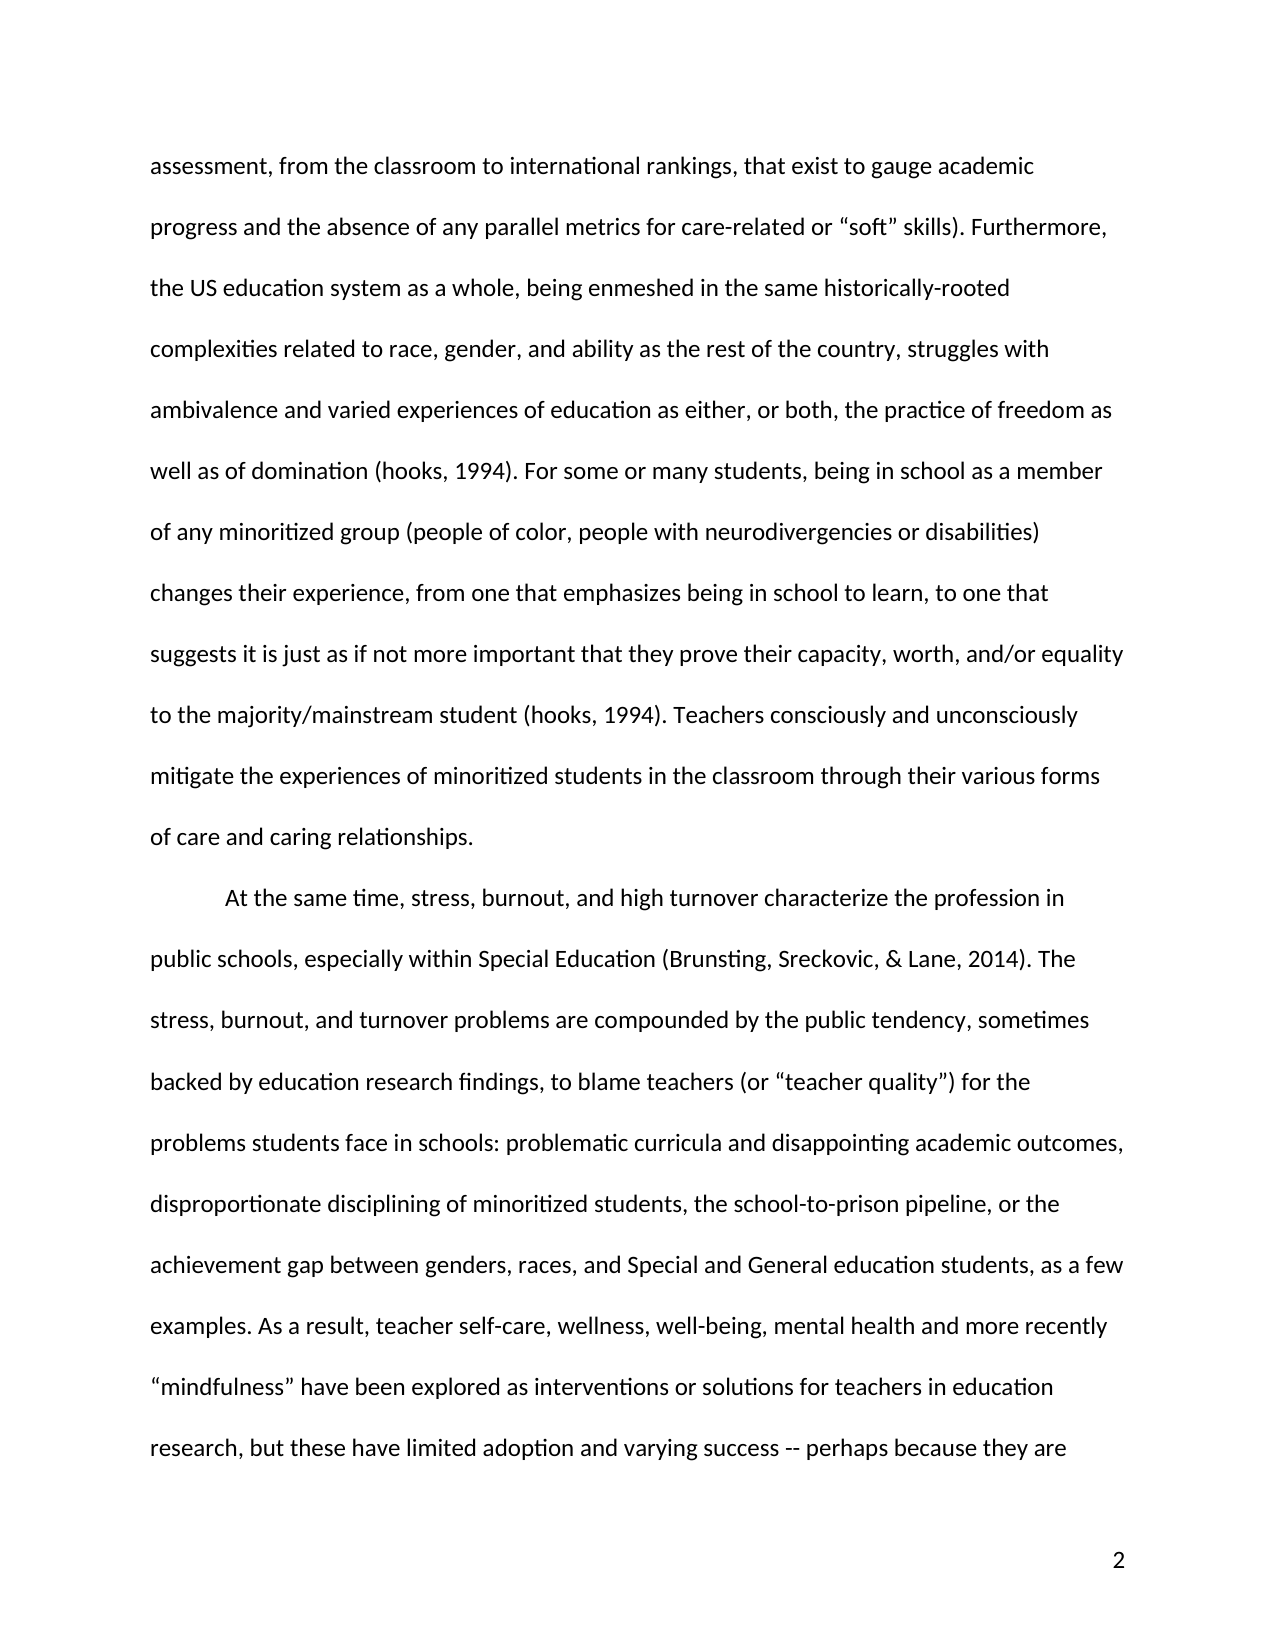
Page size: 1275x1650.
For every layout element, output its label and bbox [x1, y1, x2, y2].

text [150, 882, 1125, 1462]
text [150, 150, 1125, 852]
